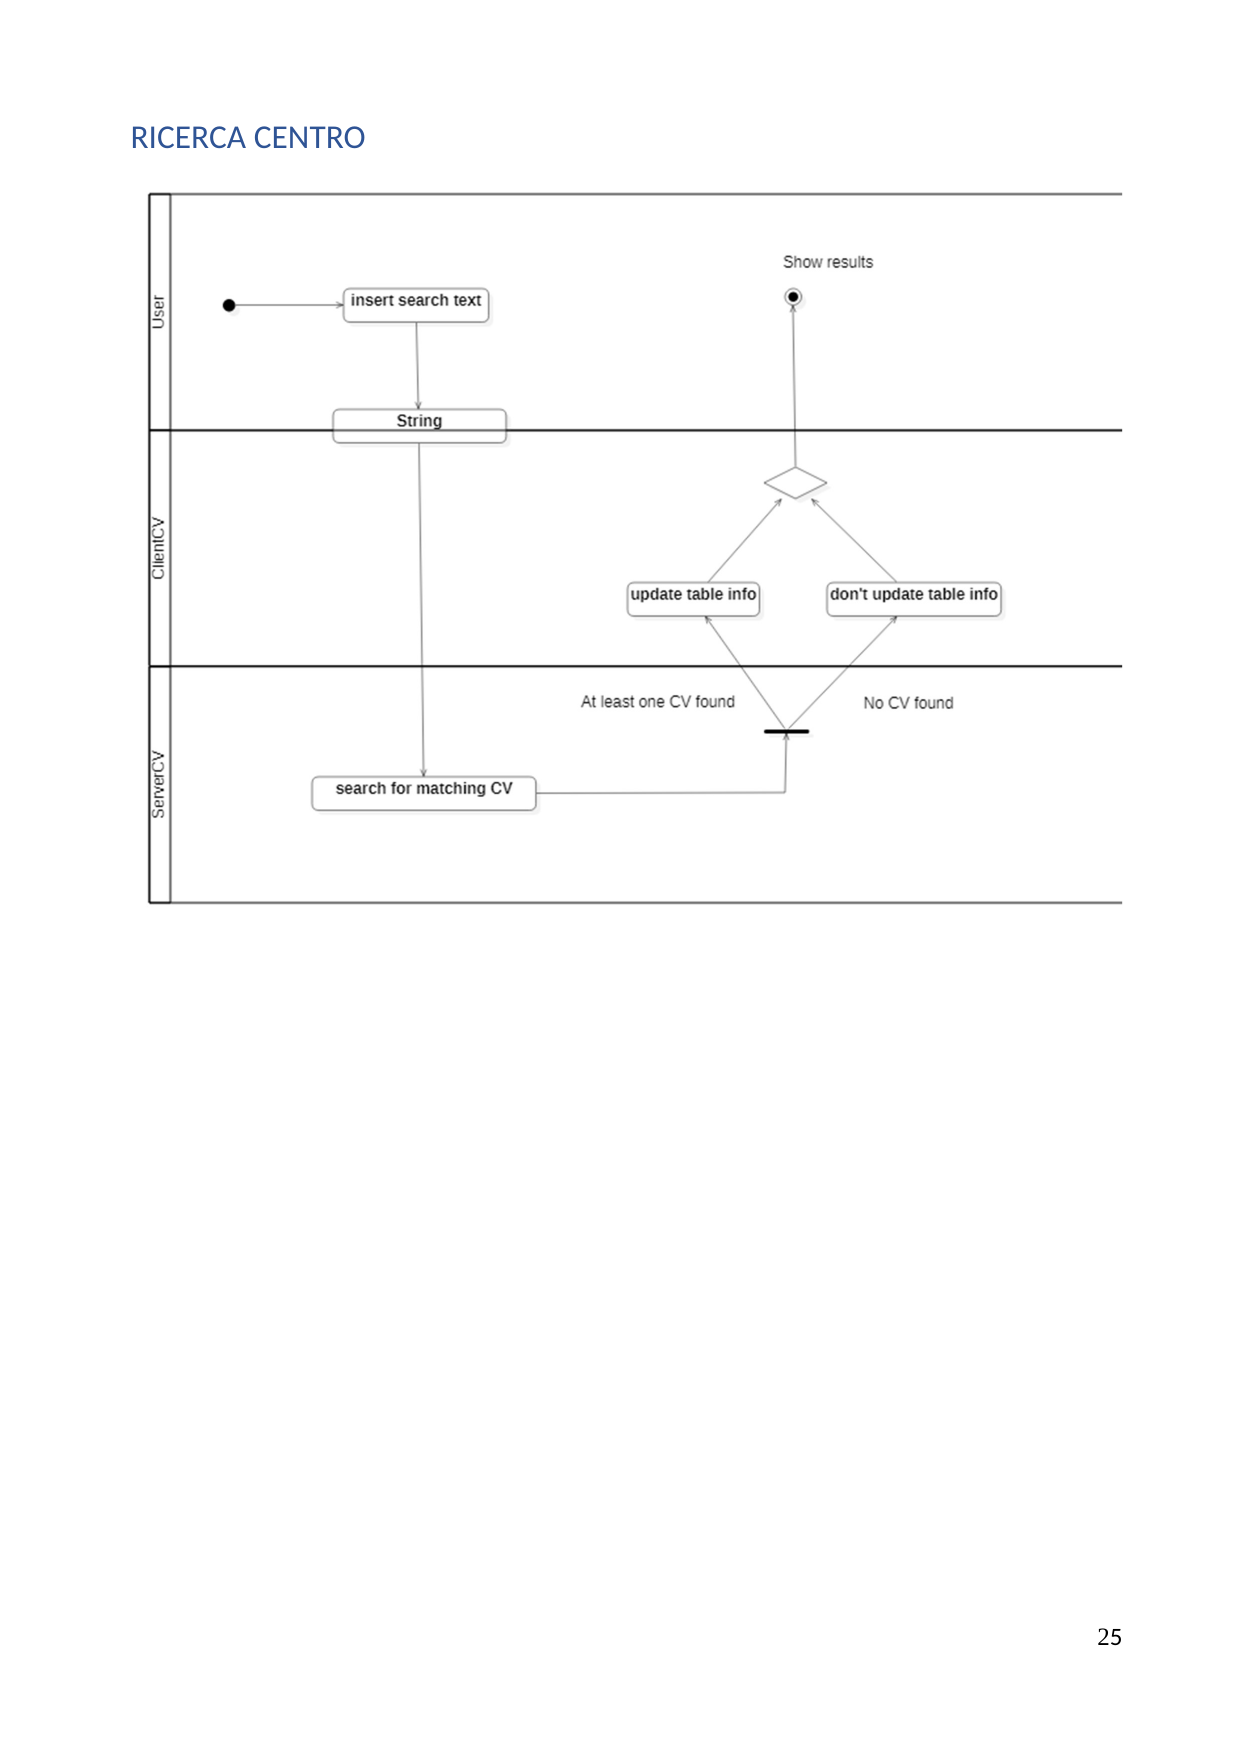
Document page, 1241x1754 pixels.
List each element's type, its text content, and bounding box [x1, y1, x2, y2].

subtitle RICERCA CENTRO [130, 116, 1146, 157]
picture [117, 159, 1123, 991]
